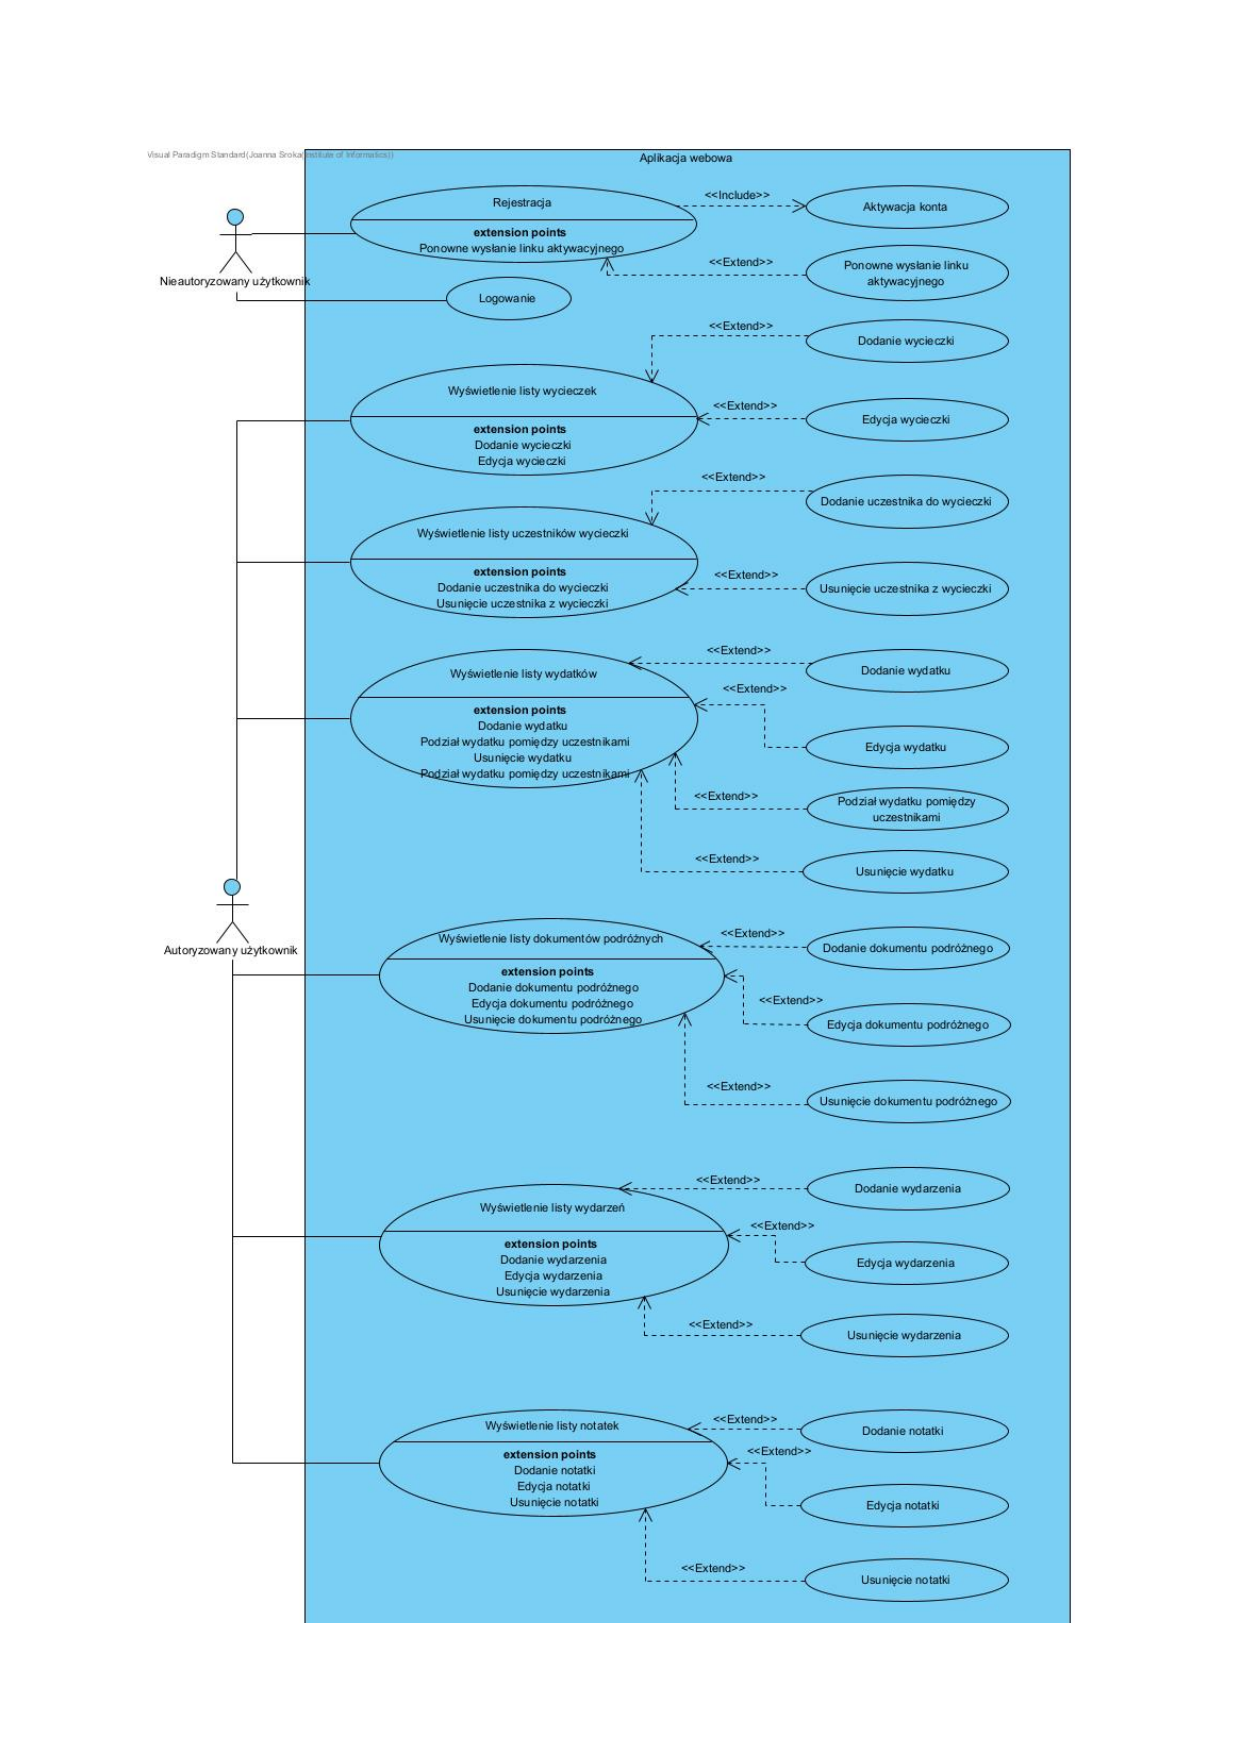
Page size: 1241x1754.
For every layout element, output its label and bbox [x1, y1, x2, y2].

picture [147, 147, 1075, 1623]
